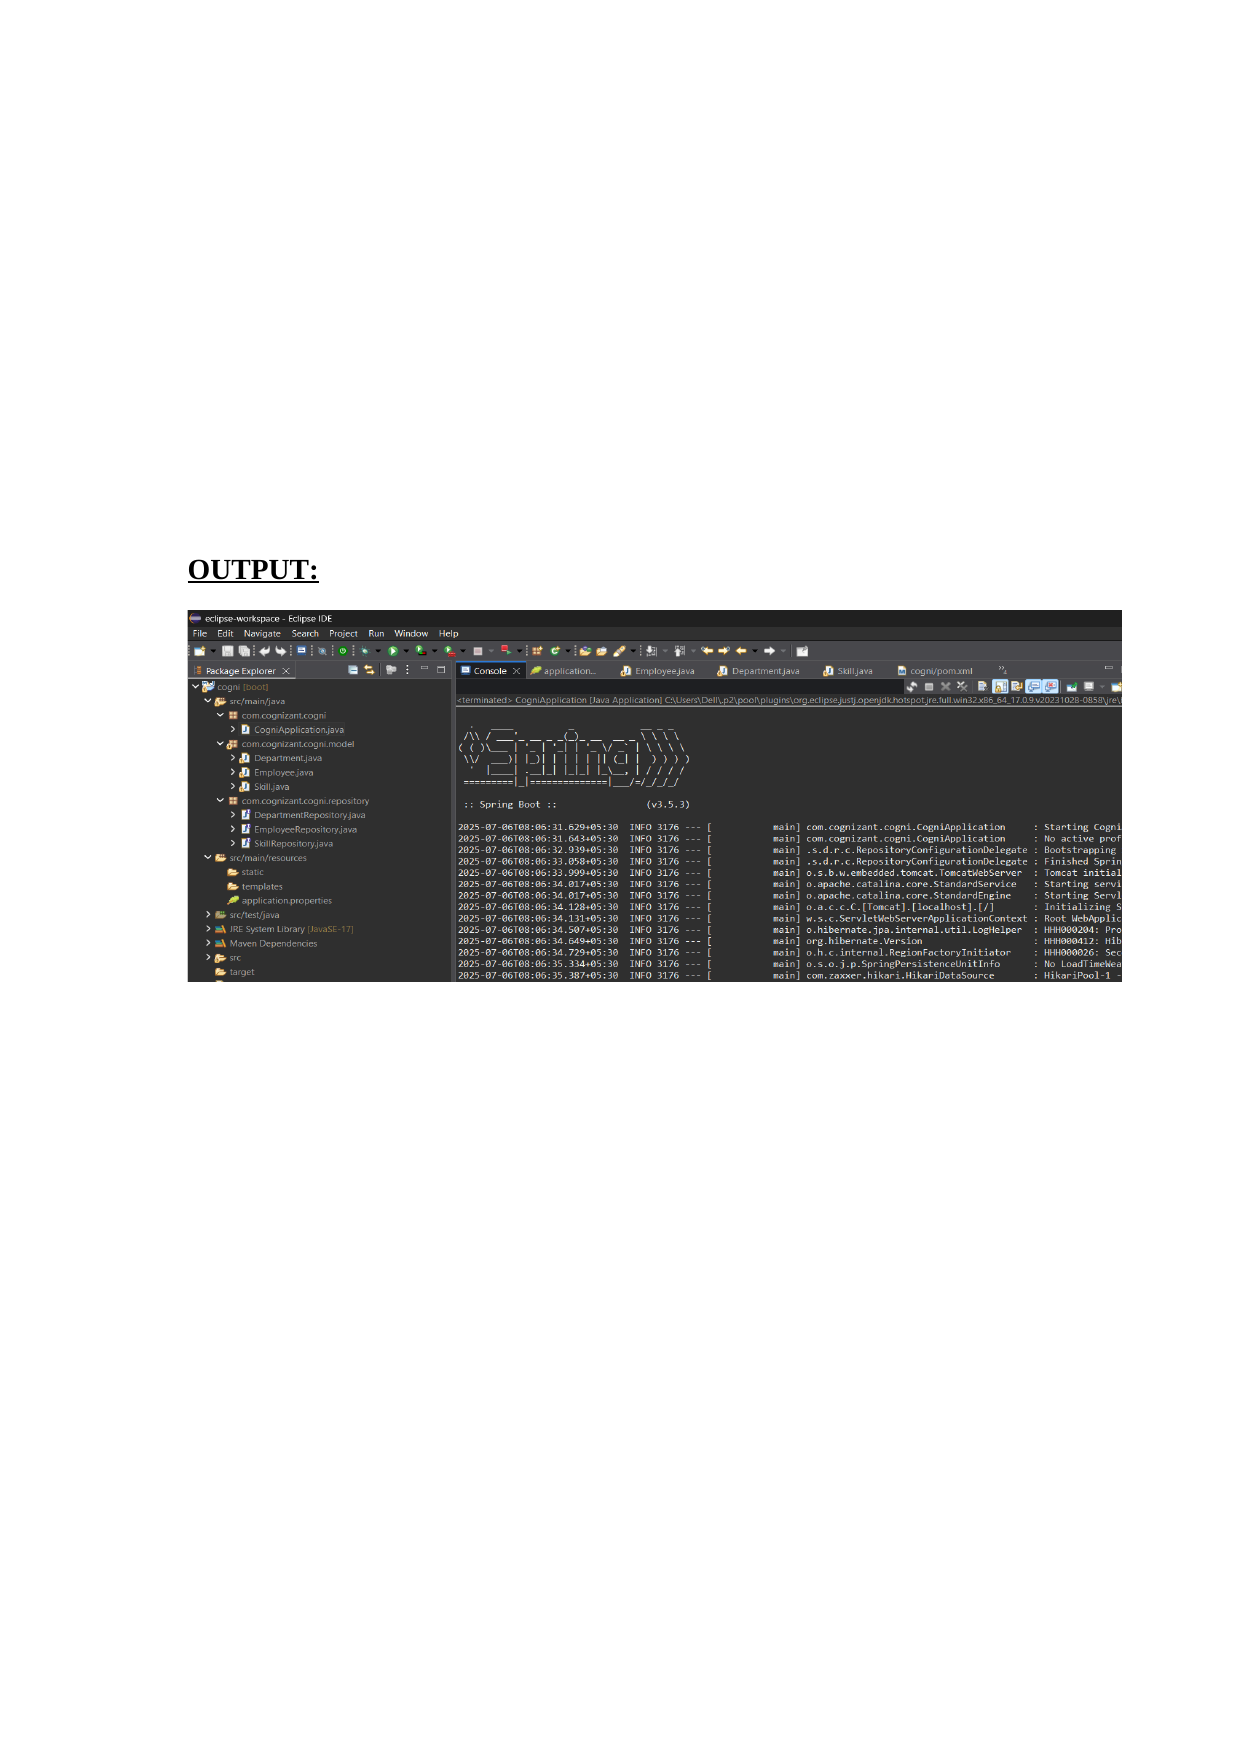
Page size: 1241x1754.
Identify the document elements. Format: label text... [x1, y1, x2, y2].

text OUTPUT: [187, 552, 1053, 586]
picture [187, 610, 1122, 982]
